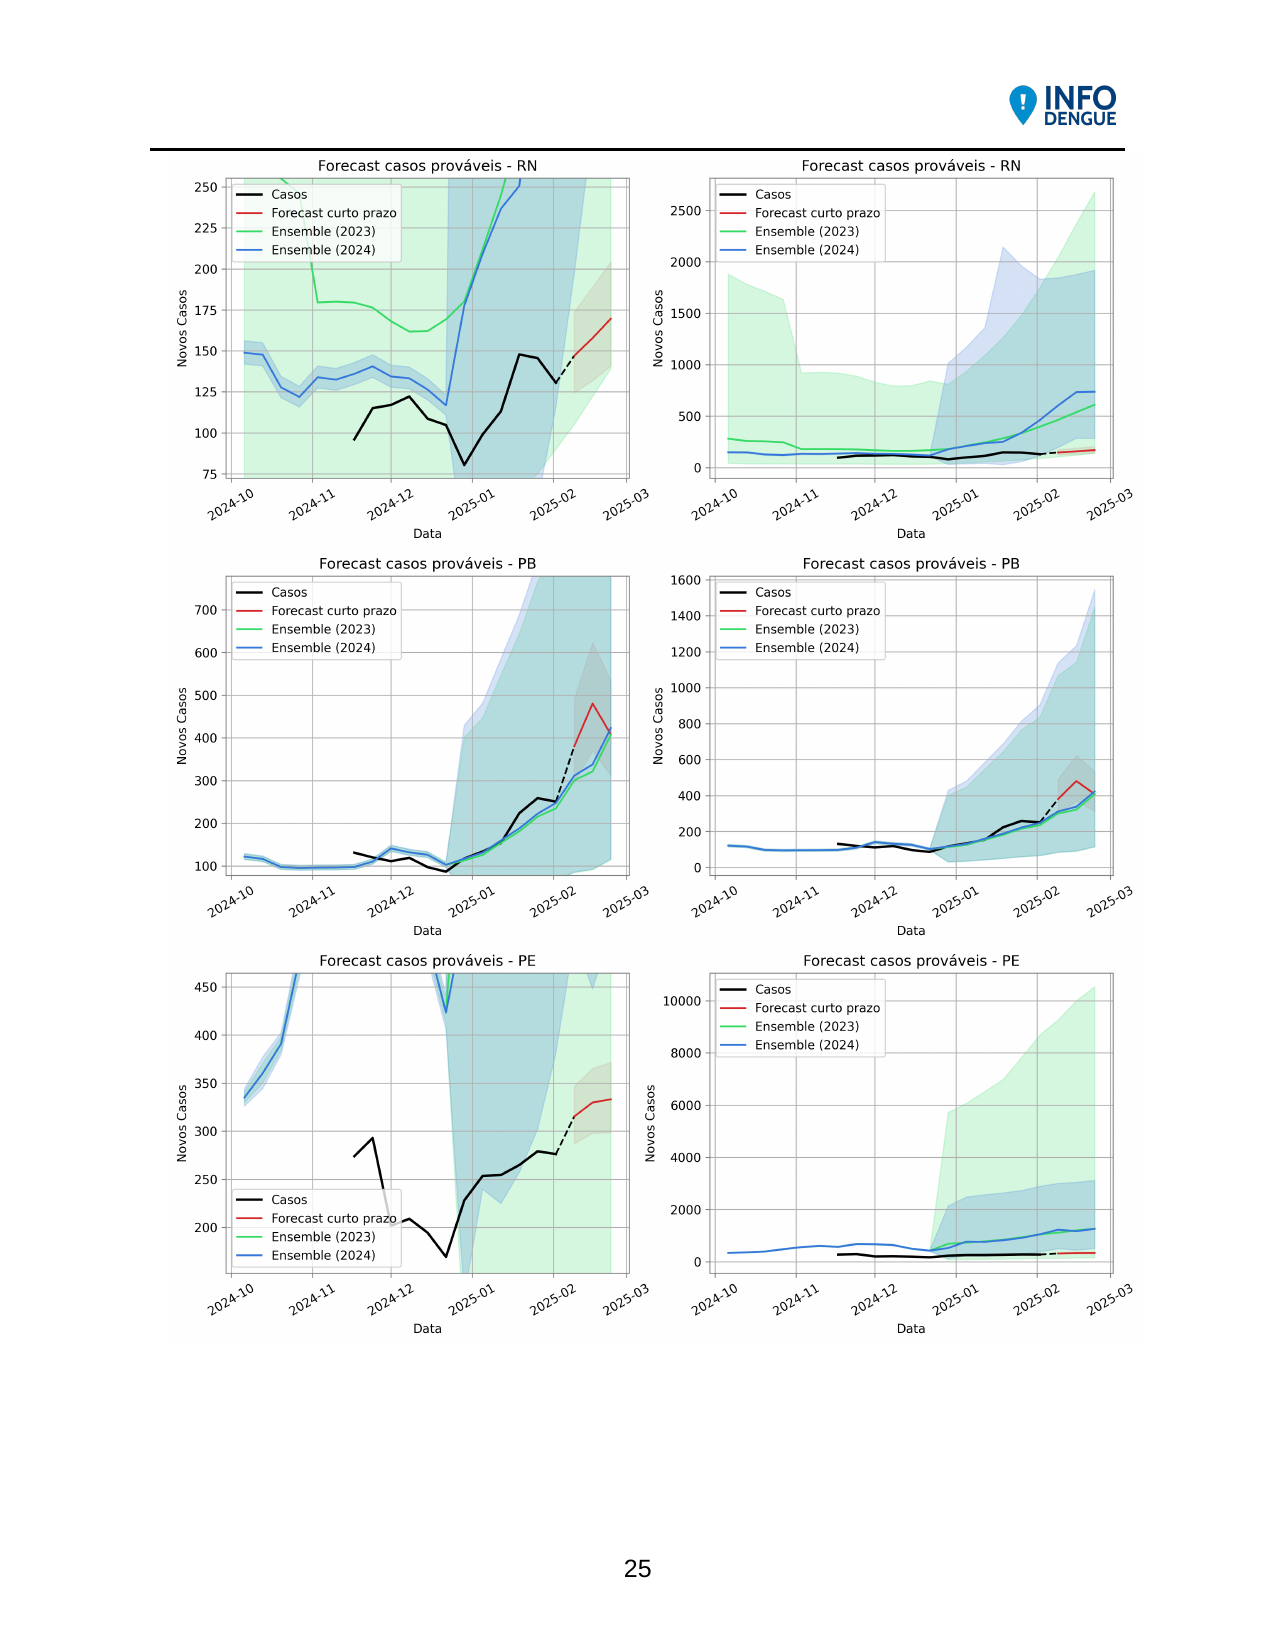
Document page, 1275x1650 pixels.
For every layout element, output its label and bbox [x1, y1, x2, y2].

picture [168, 150, 1144, 1344]
picture [1000, 75, 1125, 136]
